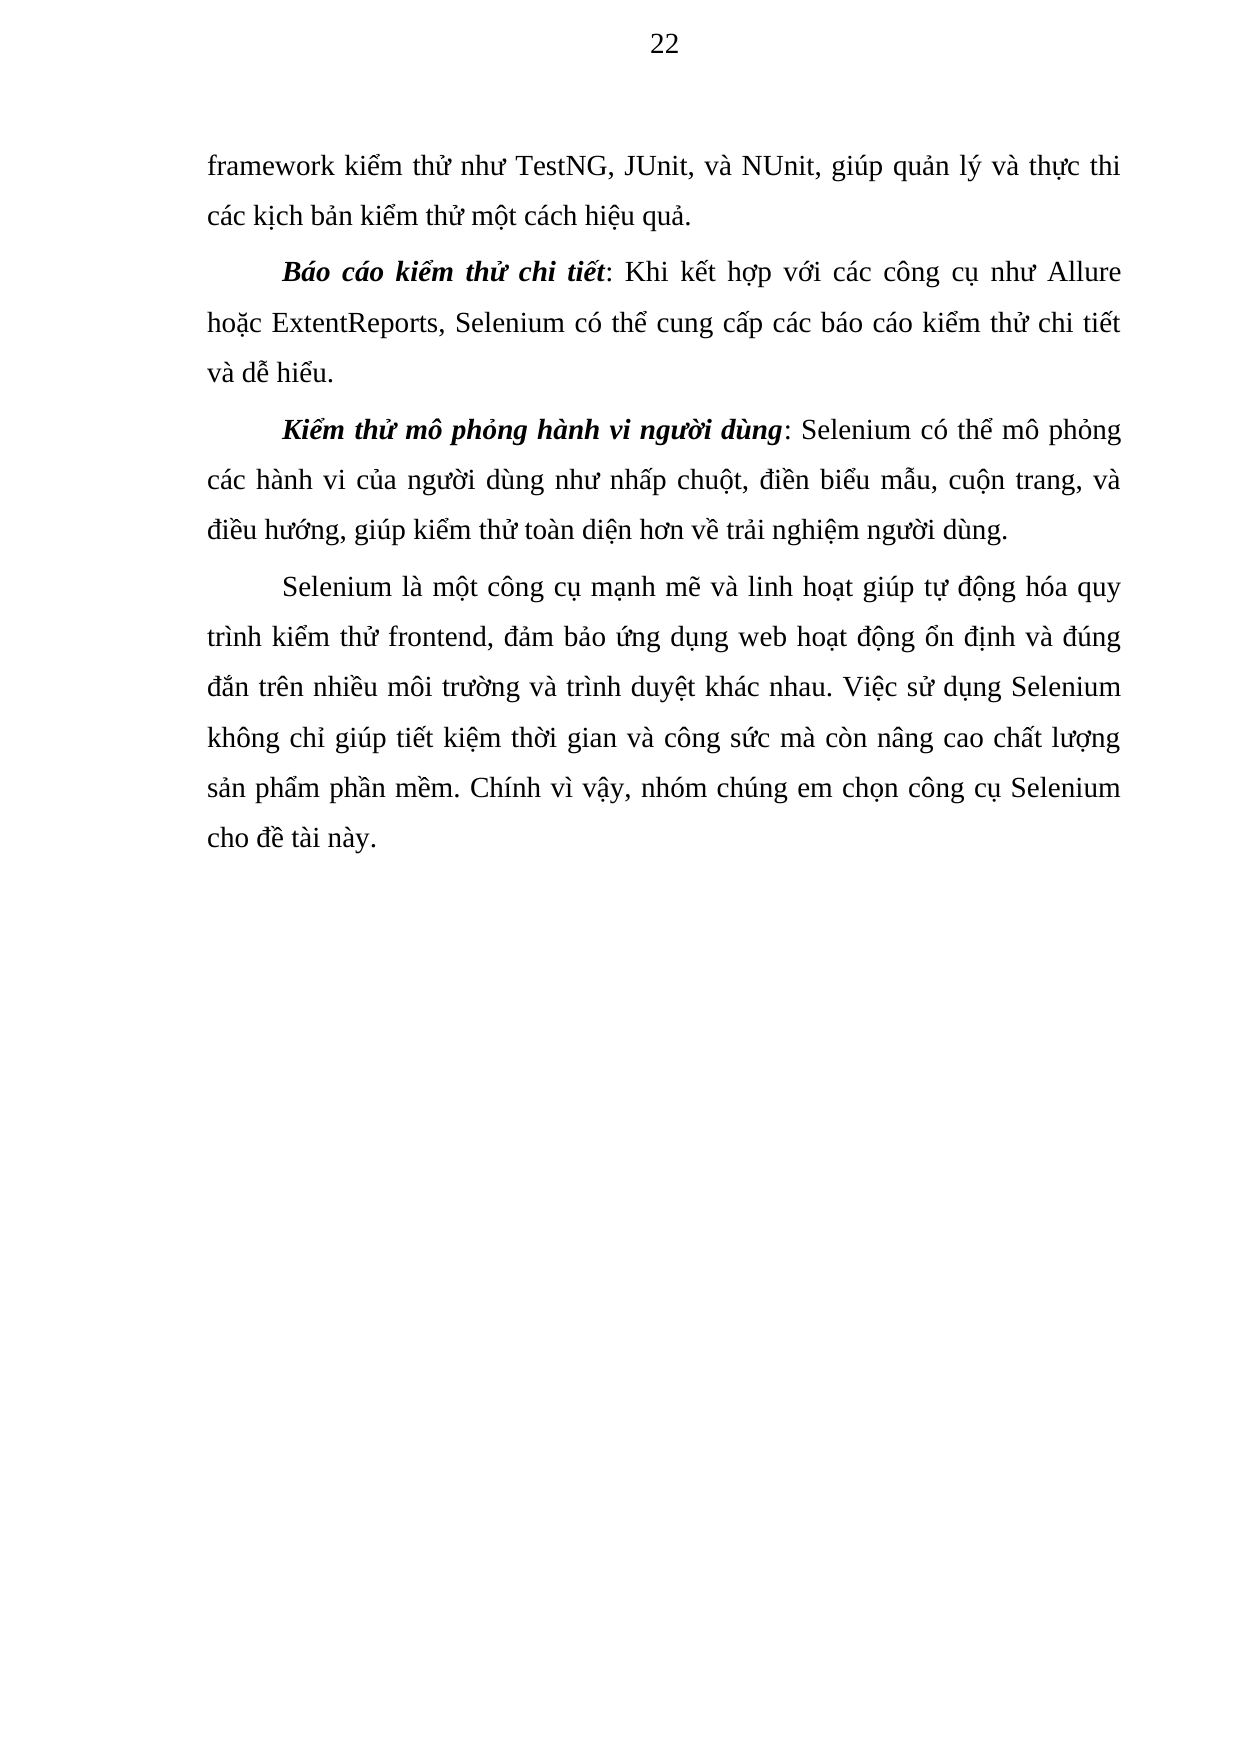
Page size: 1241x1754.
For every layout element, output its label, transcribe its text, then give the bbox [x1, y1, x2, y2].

text Báo cáo kiểm thử chi tiết: Khi kết hợp với các công cụ như Allure hoặc ExtentReports, Selenium có thể cung cấp các báo cáo kiểm thử chi tiết và dễ hiểu. [207, 254, 1122, 389]
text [207, 148, 1122, 232]
text Selenium là một công cụ mạnh mẽ và linh hoạt giúp tự động hóa quy trình kiểm thử frontend, đảm bảo ứng dụng web hoạt động ổn định và đúng đắn trên nhiều môi trường và trình duyệt khác nhau. Việc sử dụng Selenium không chỉ giúp tiết kiệm thời gian và công sức mà còn nâng cao chất lượng sản phẩm phần mềm. Chính vì vậy, nhóm chúng em chọn công cụ Selenium cho đề tài này. [207, 569, 1122, 854]
text Kiểm thử mô phỏng hành vi người dùng: Selenium có thể mô phỏng các hành vi của người dùng như nhấp chuột, điền biểu mẫu, cuộn trang, và điều hướng, giúp kiểm thử toàn diện hơn về trải nghiệm người dùng. [207, 412, 1122, 546]
